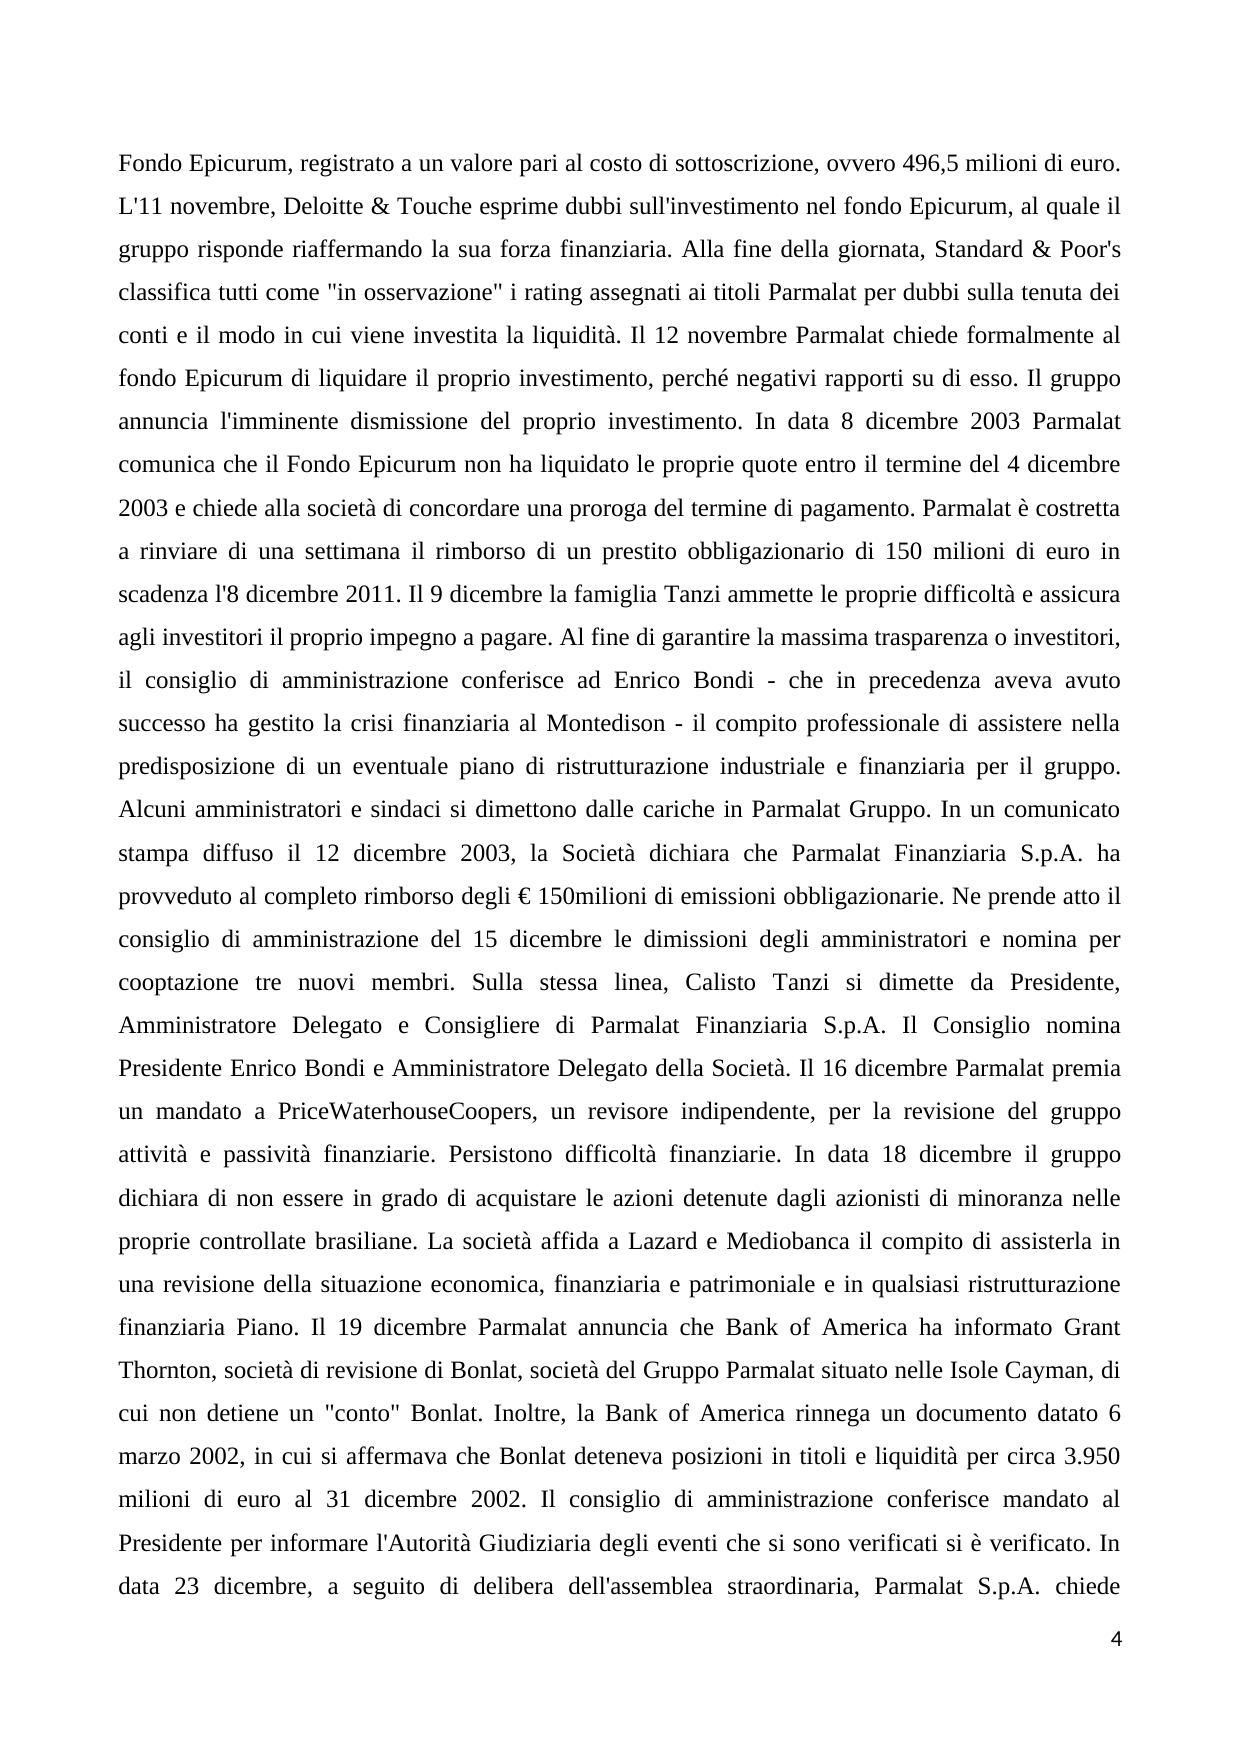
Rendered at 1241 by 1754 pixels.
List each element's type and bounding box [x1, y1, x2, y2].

text [118, 148, 1122, 1599]
